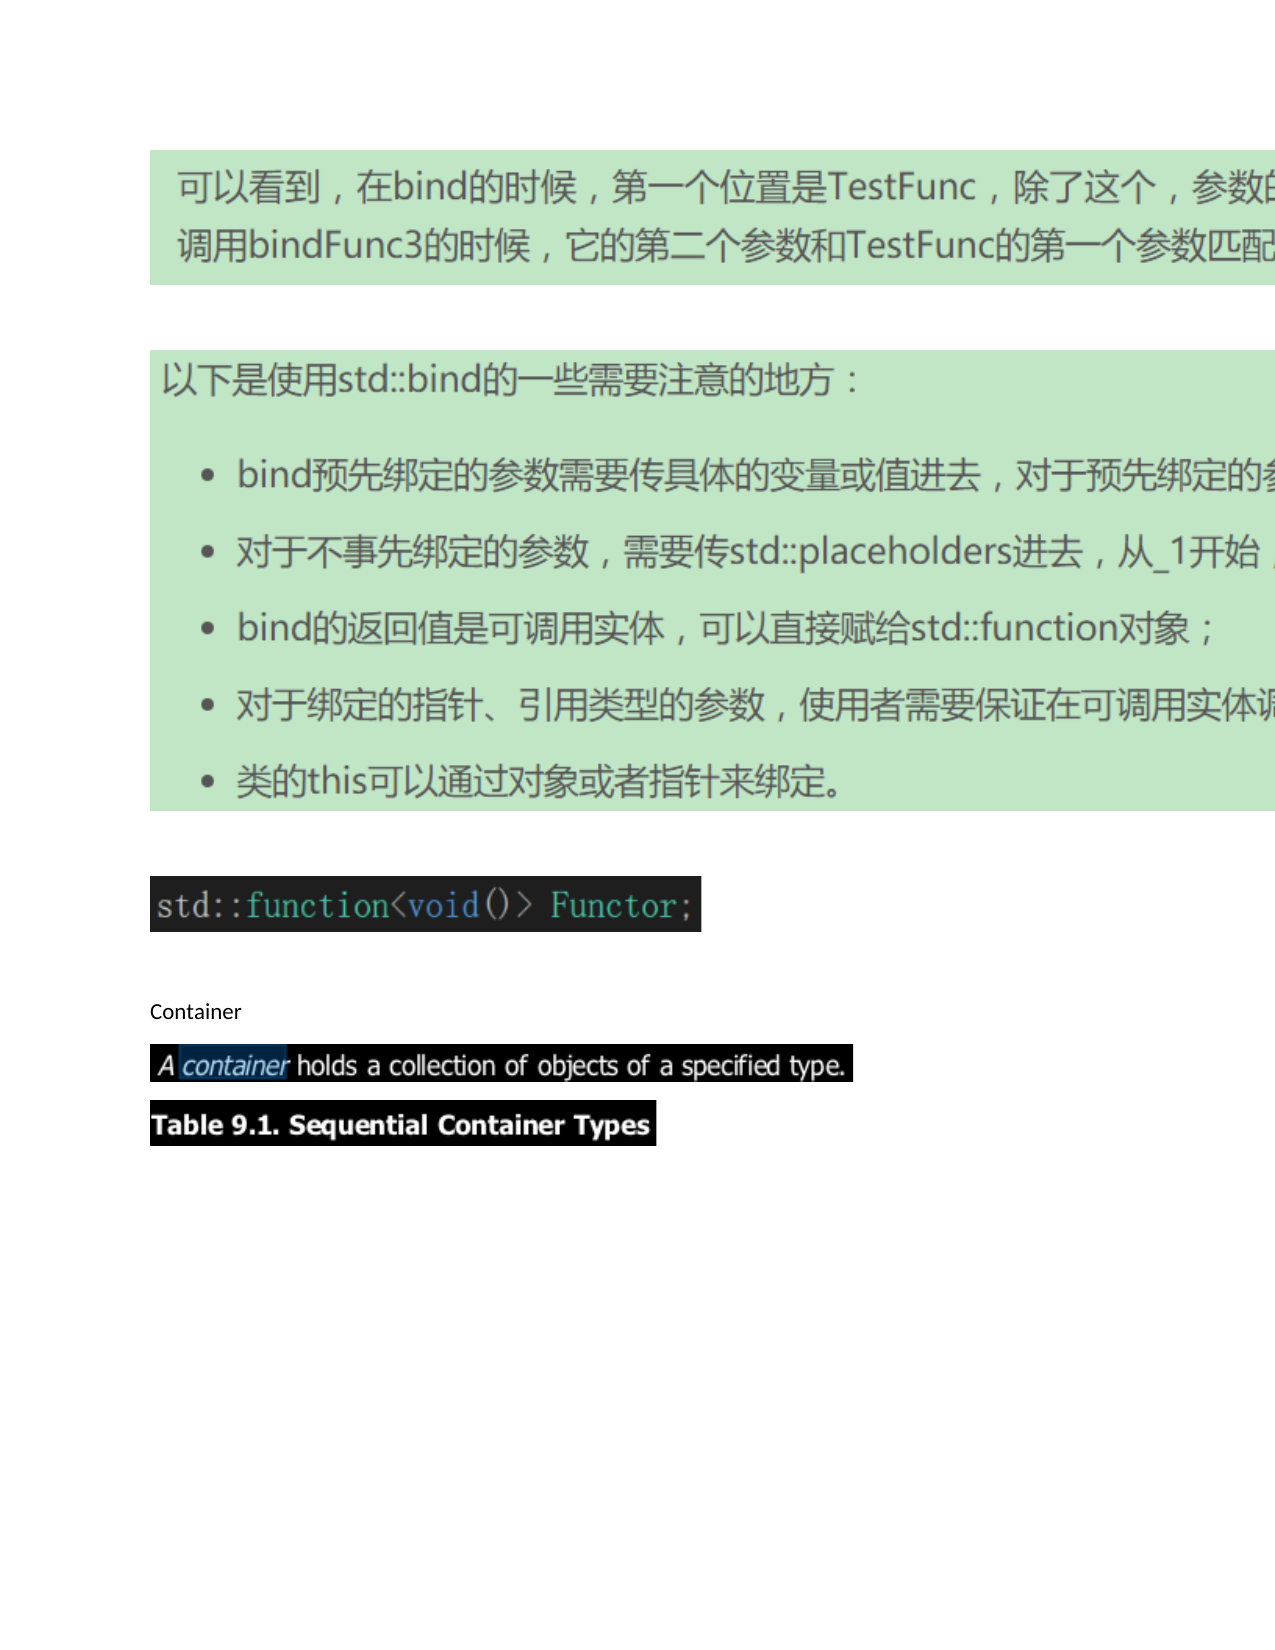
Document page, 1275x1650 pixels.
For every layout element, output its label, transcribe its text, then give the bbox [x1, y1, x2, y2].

picture [150, 350, 1275, 811]
picture [150, 150, 1275, 285]
picture [150, 1100, 657, 1146]
picture [150, 876, 702, 932]
picture [150, 1044, 854, 1082]
text Container [150, 997, 1125, 1025]
